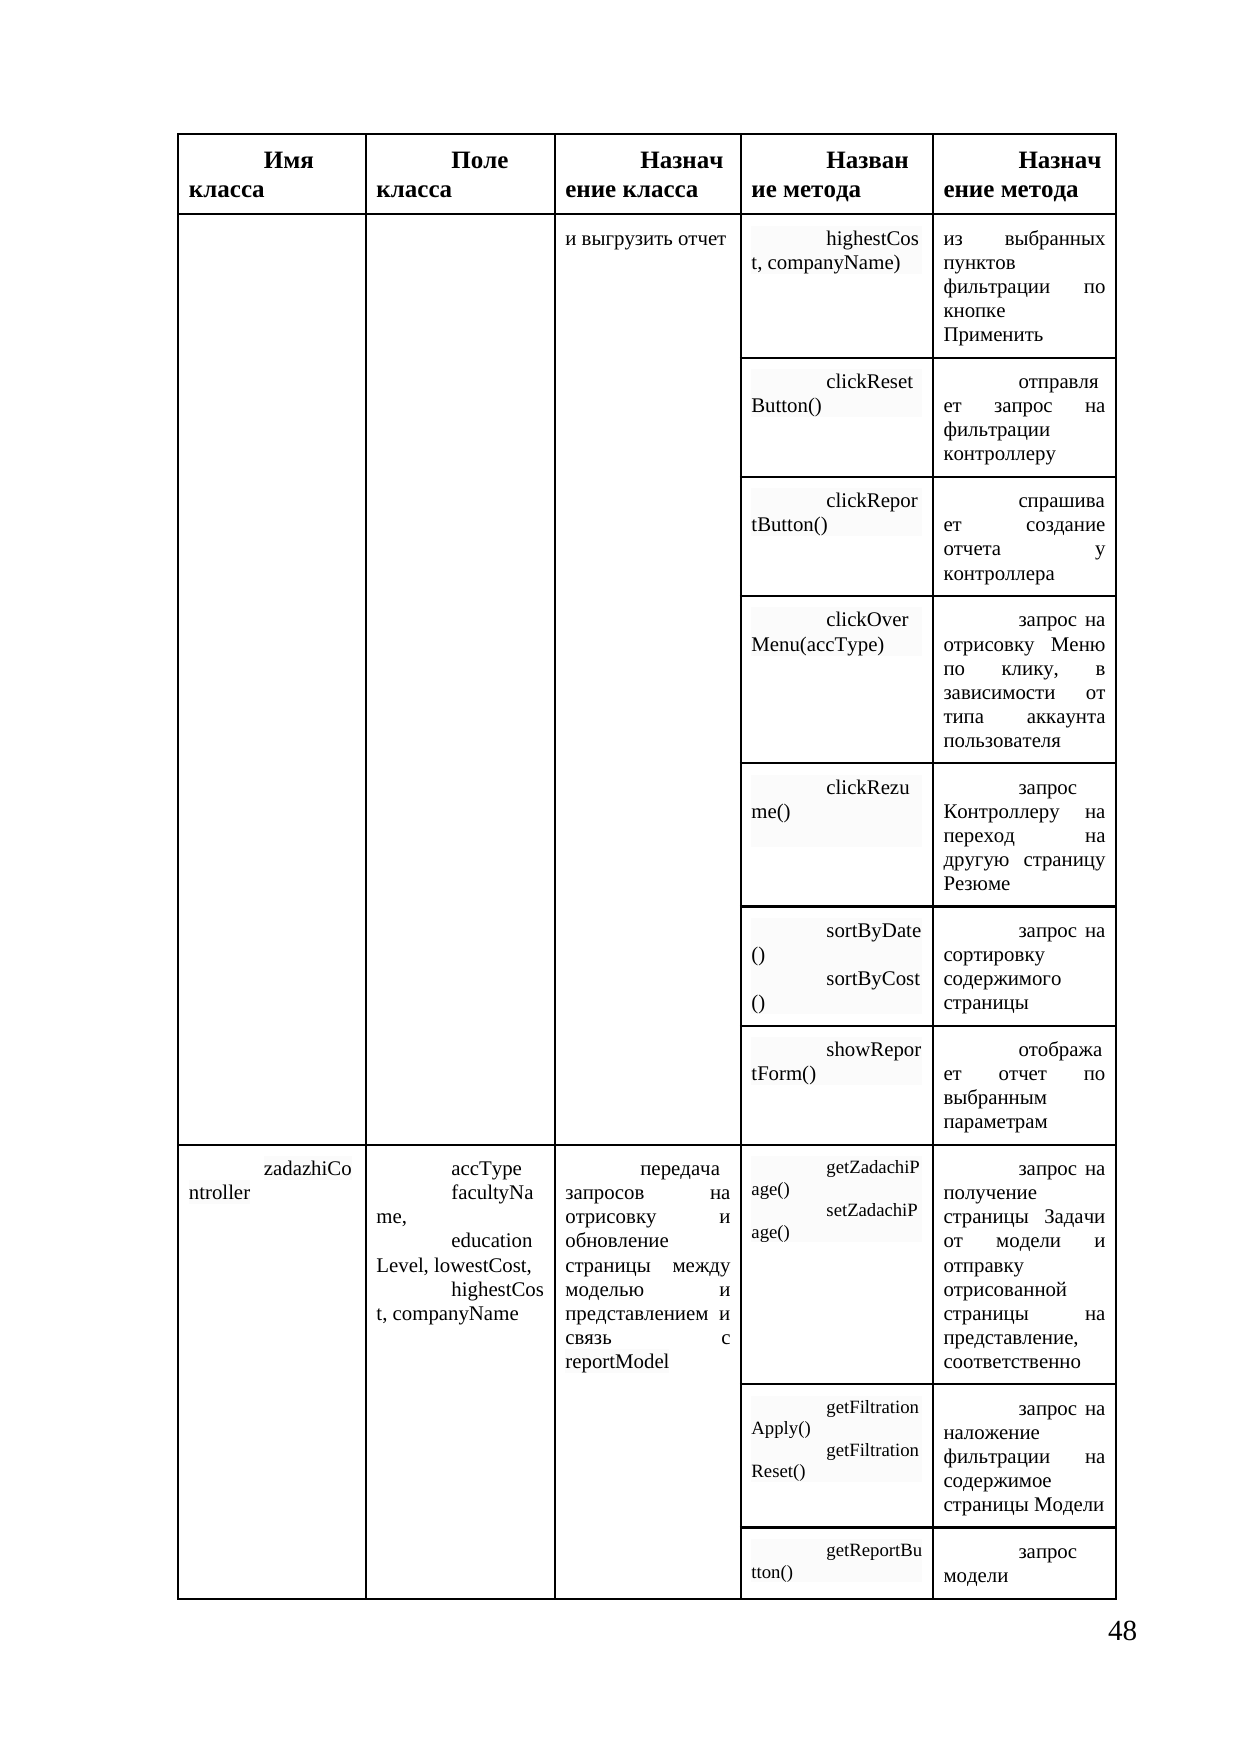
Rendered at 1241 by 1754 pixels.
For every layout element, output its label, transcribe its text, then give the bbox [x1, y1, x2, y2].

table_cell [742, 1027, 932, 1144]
table_header Поле класса [367, 135, 554, 213]
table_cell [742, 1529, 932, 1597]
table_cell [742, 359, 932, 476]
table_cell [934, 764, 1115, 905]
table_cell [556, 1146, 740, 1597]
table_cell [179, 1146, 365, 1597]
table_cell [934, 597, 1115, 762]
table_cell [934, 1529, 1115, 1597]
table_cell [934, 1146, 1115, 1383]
table_header Назначение метода [934, 135, 1115, 213]
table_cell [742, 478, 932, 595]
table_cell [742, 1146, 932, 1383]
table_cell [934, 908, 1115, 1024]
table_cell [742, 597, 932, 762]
table_header Назначение класса [556, 135, 740, 213]
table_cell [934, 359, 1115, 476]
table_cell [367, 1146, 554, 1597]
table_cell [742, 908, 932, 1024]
table_header Название метода [742, 135, 932, 213]
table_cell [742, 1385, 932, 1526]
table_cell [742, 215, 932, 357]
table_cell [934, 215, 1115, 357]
table_header Имя класса [179, 135, 365, 213]
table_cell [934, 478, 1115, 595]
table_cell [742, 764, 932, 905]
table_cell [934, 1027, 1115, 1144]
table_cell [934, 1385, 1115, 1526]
